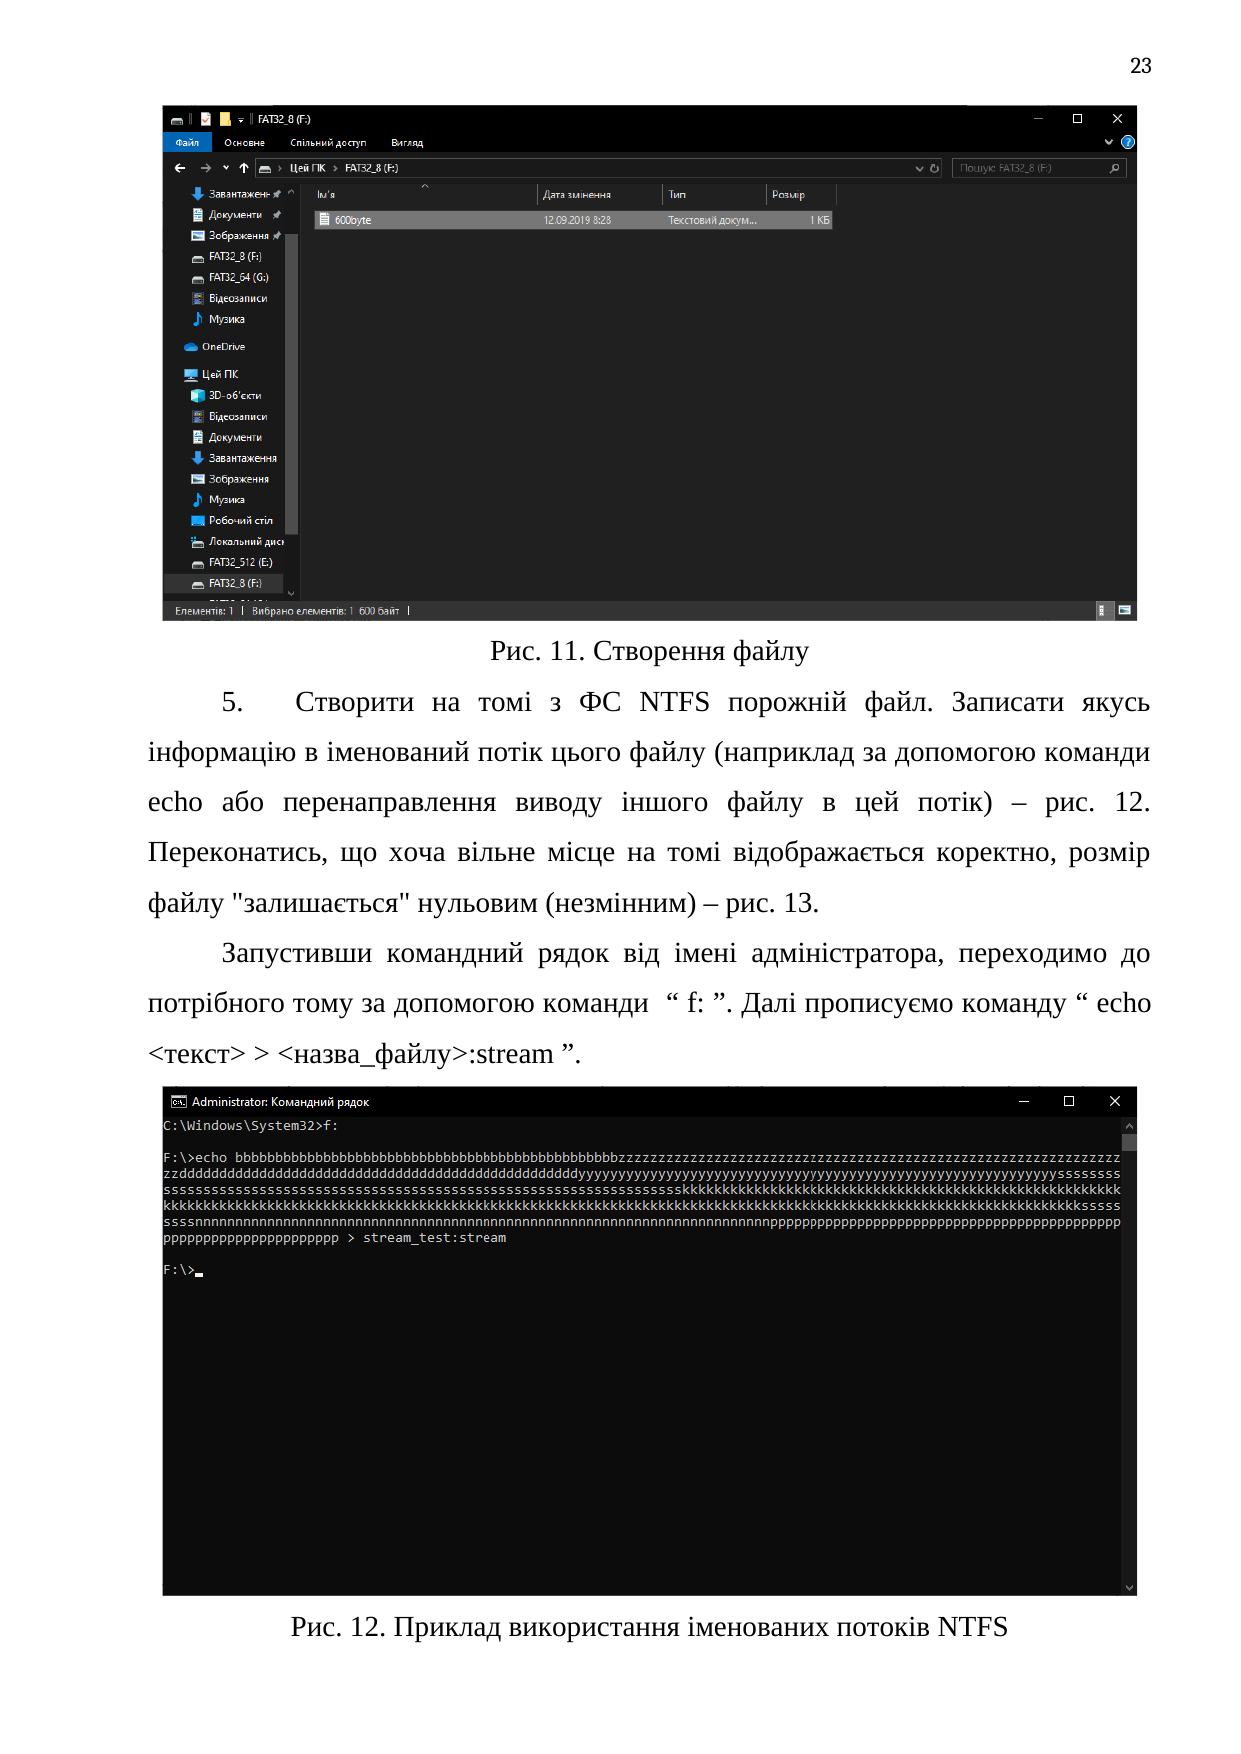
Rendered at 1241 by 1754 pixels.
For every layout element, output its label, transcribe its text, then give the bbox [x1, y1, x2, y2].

list Рис. 11. Створення файлу [148, 633, 1152, 667]
text Рис. 12. Приклад використання іменованих потоків NTFS [148, 1609, 1152, 1643]
picture [162, 1086, 1138, 1596]
text Запустивши командний рядок від імені адміністратора, переходимо до потрібного тому за допомогою команди “ f: ”. Далі прописуємо команду “ echo <текст> > <назва_файлу>:stream ”. [148, 935, 1152, 1069]
list Створити на томі з ФС NTFS порожній файл. Записати якусь інформацію в іменований потік цього файлу (наприклад за допомогою команди echo або перенаправлення виводу іншого файлу в цей потік) – рис. 12. Переконатись, що хоча вільне місце на томі відображається коректно, розмір файлу "залишається" нульовим (незмінним) – рис. 13. [148, 684, 1152, 918]
picture [162, 105, 1138, 621]
